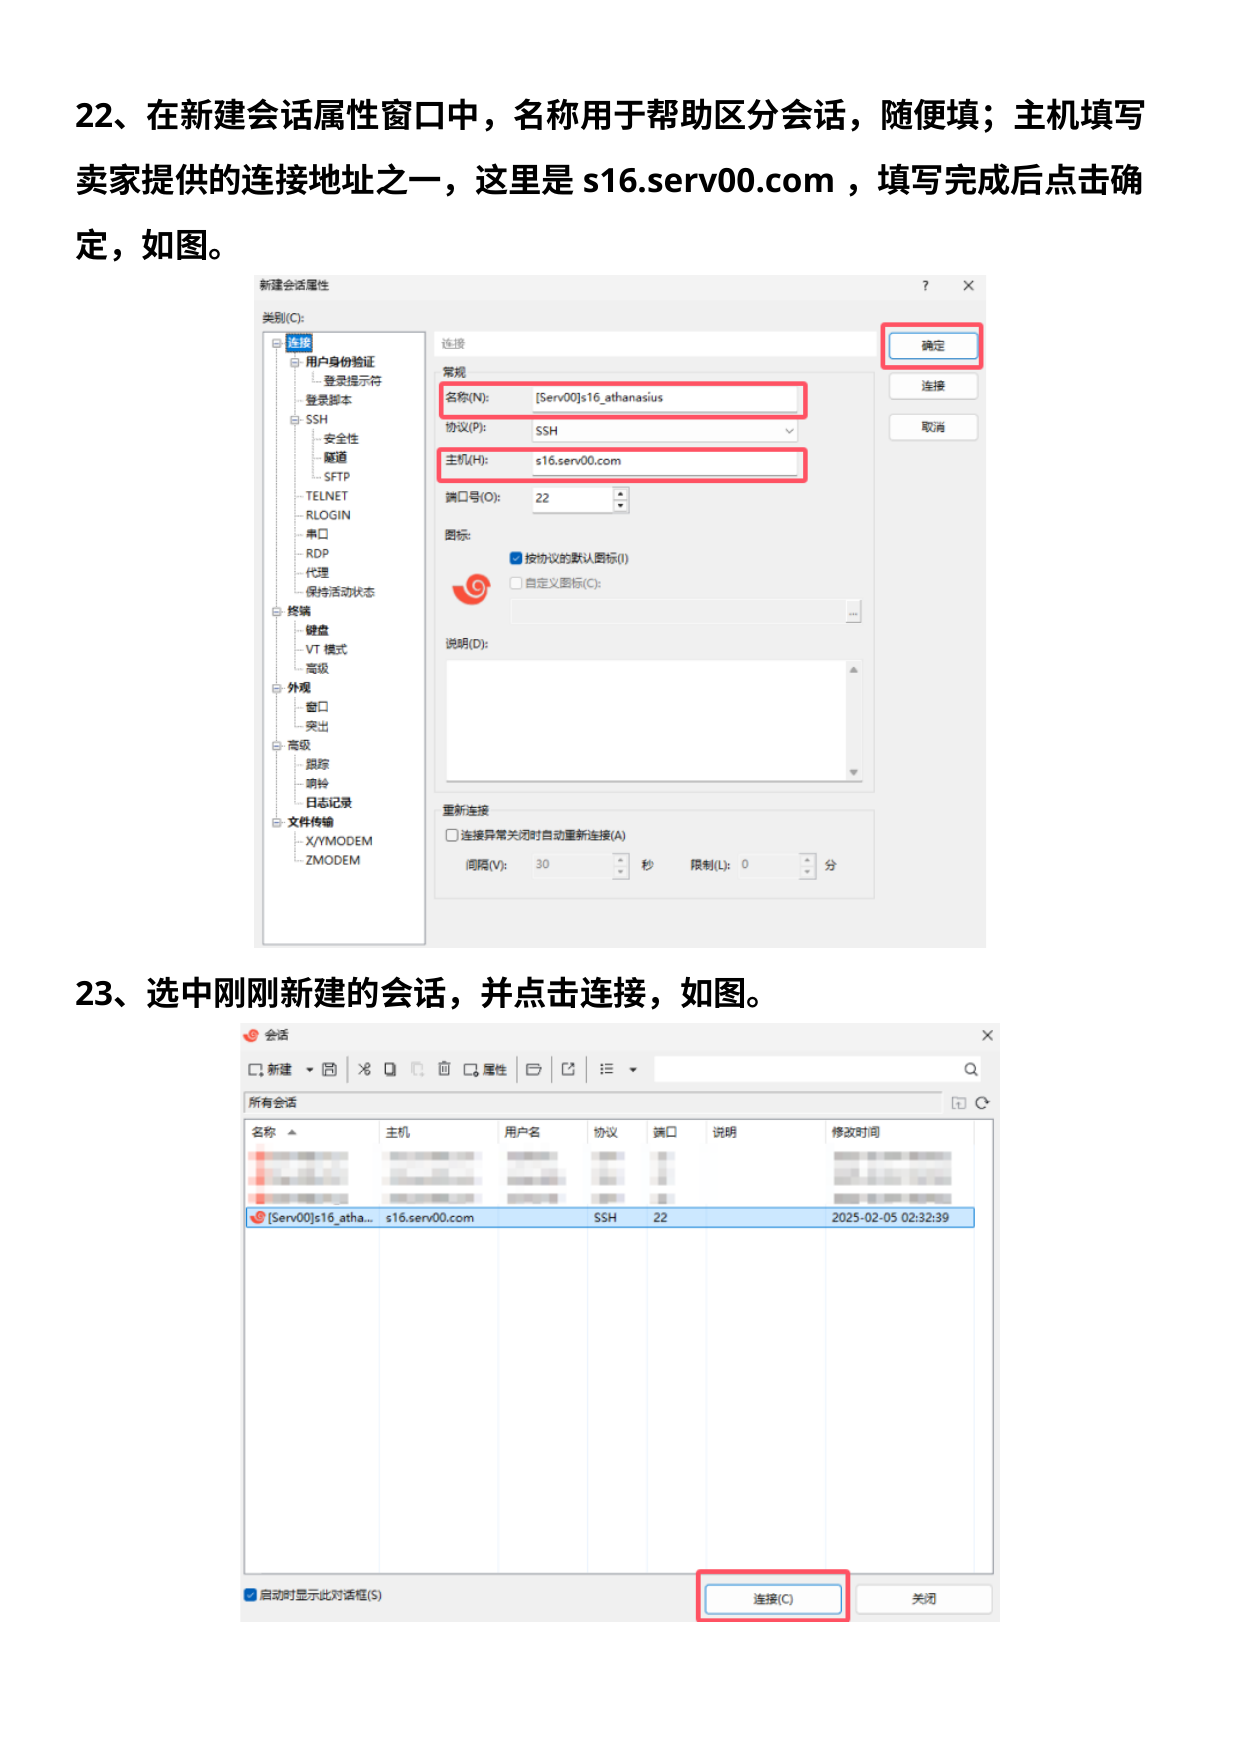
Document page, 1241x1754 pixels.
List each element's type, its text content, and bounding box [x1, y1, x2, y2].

picture [240, 1023, 1000, 1622]
picture [254, 275, 987, 948]
text 22、在新建会话属性窗口中，名称用于帮助区分会话，随便填；主机填写卖家提供的连接地址之一，这里是 s16.serv00.com ，填写完成后点击确定，如图。 [75, 81, 1165, 276]
text 23、选中刚刚新建的会话，并点击连接，如图。 [75, 958, 1165, 1023]
